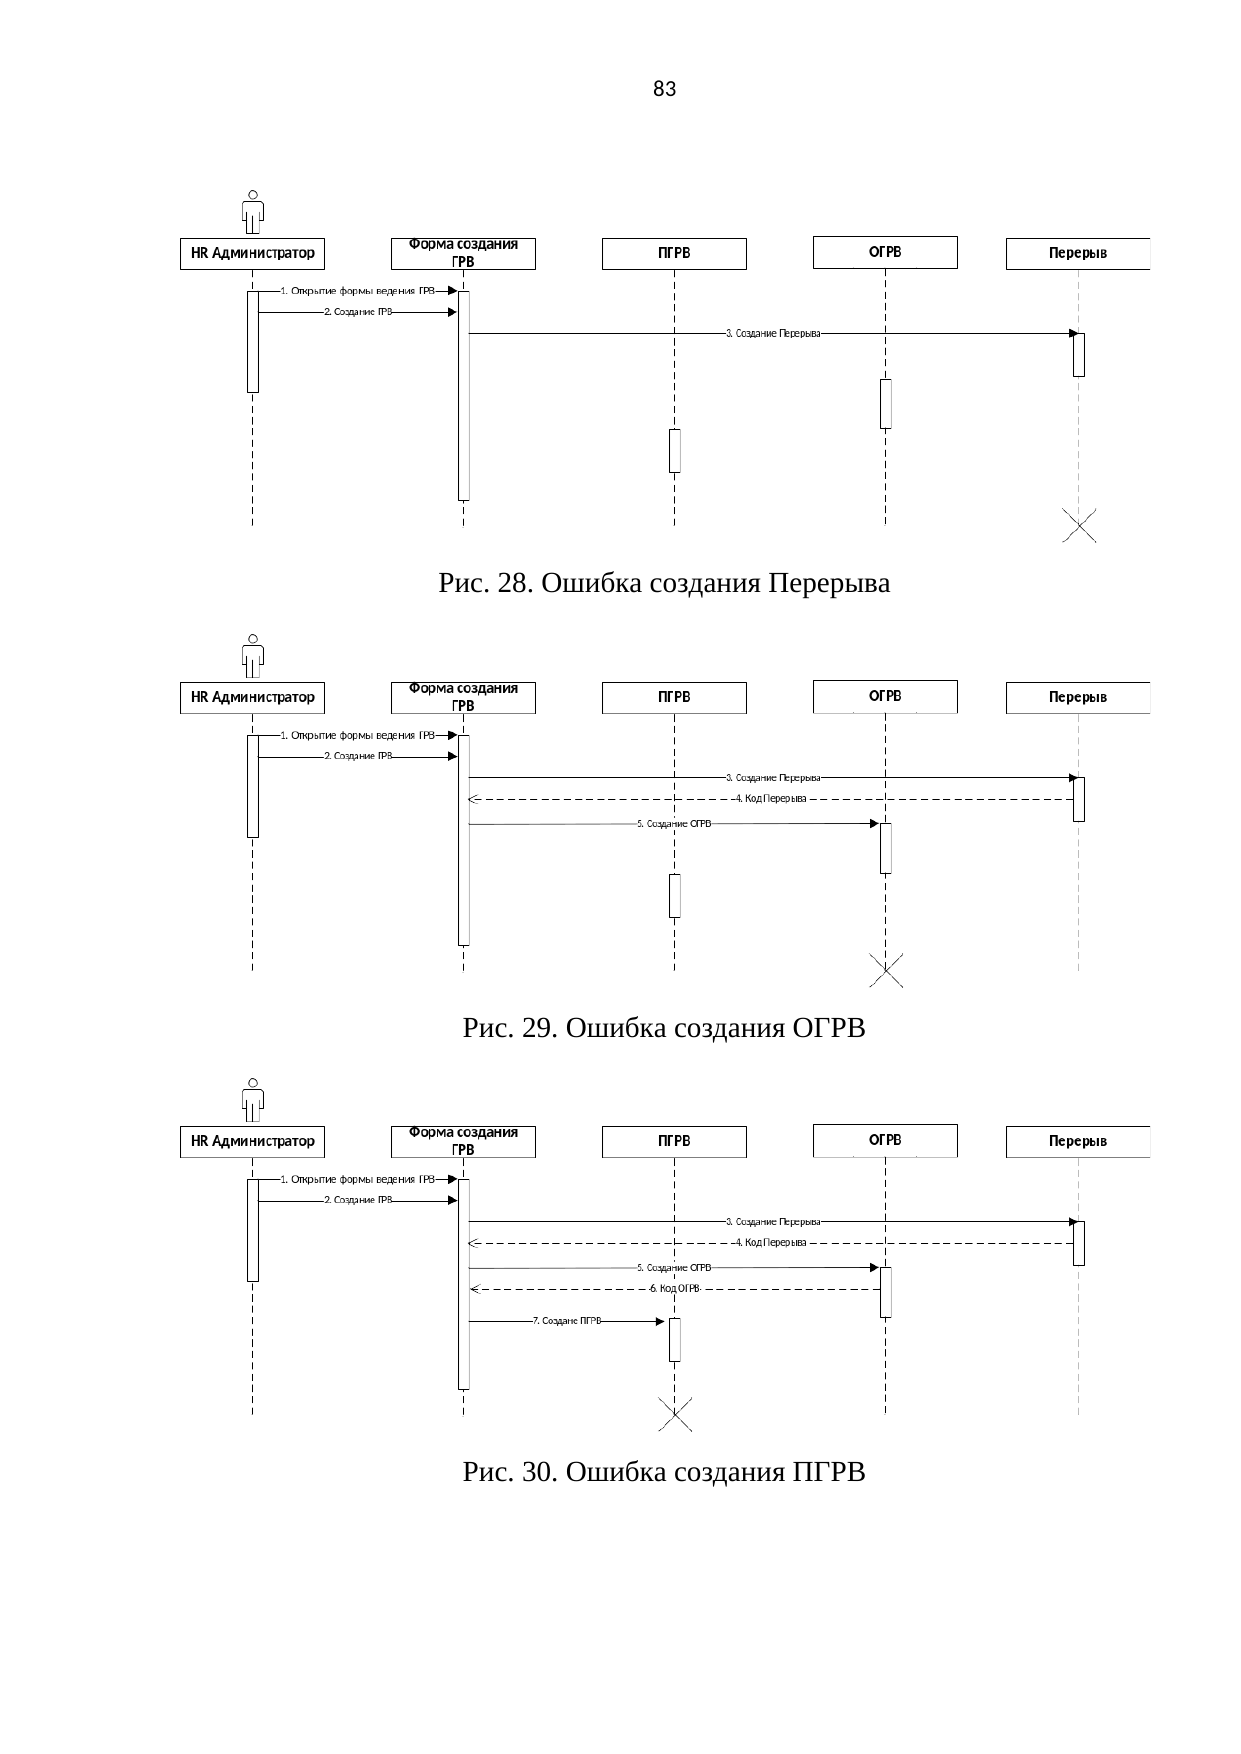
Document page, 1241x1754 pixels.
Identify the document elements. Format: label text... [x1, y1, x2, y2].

text Рис. 28. Ошибка создания Перерыва [177, 188, 1152, 599]
text Рис. 29. Ошибка создания ОГРВ [177, 633, 1152, 1043]
text Рис. 30. Ошибка создания ПГРВ [177, 1077, 1152, 1487]
